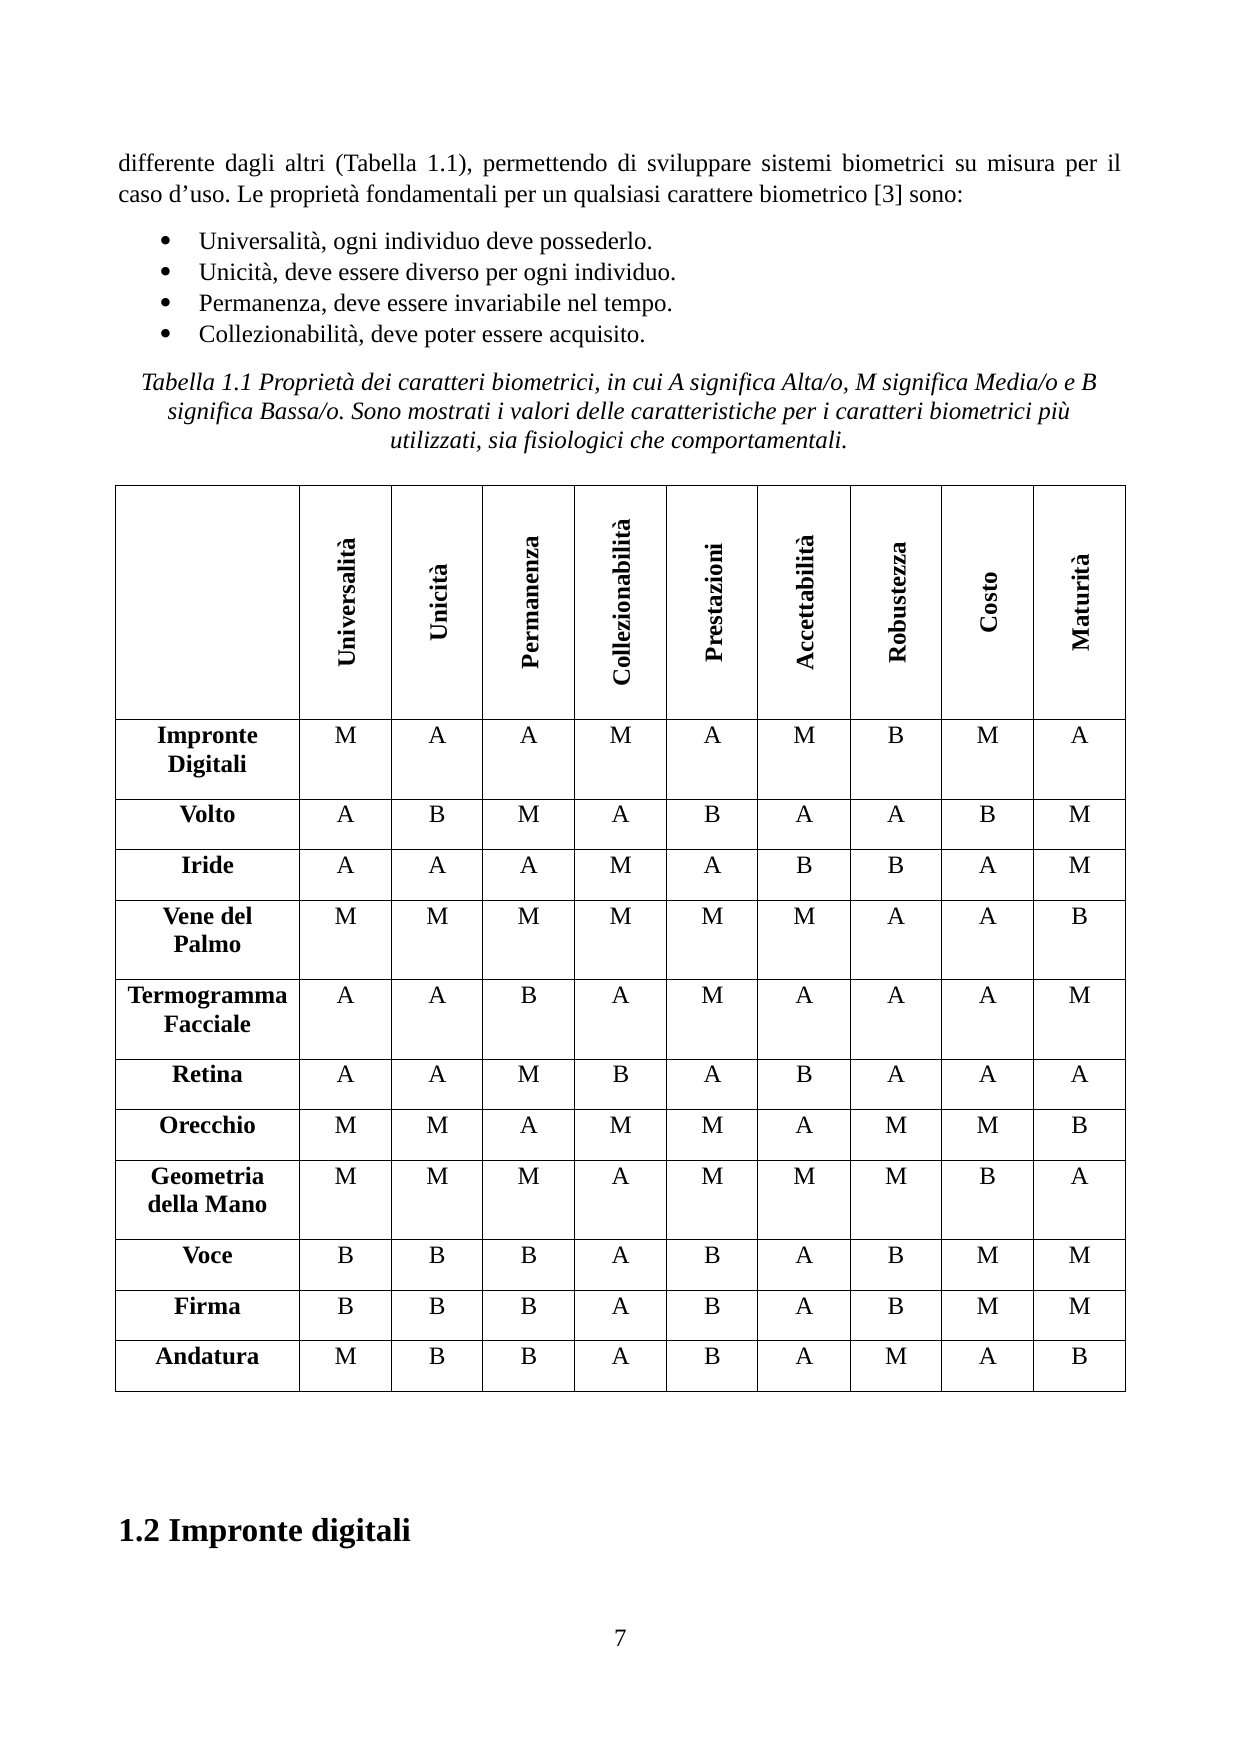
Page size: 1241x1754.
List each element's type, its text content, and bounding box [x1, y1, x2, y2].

table_cell A [851, 800, 941, 849]
table_cell M [851, 1341, 941, 1391]
table_cell A [758, 1240, 850, 1290]
table_cell A [851, 901, 941, 979]
table_header Permanenza [483, 486, 574, 719]
table_cell A [300, 1060, 391, 1109]
table_cell M [300, 1110, 391, 1160]
table_cell B [758, 850, 850, 900]
list Collezionabilità, deve poter essere acquisito. [161, 319, 1122, 348]
table_cell A [300, 800, 391, 849]
table_cell A [758, 1291, 850, 1340]
table_cell M [483, 800, 574, 849]
table_cell B [1034, 1110, 1125, 1160]
table_cell B [942, 800, 1033, 849]
table_cell B [851, 850, 941, 900]
table_cell B [942, 1161, 1033, 1239]
table_cell M [1034, 850, 1125, 900]
table_cell M [667, 980, 757, 1058]
table_cell Impronte Digitali [116, 720, 299, 798]
table_cell Orecchio [116, 1110, 299, 1160]
table_cell A [942, 850, 1033, 900]
table_cell Andatura [116, 1341, 299, 1391]
table_cell M [300, 1341, 391, 1391]
table_cell B [483, 980, 574, 1058]
table_cell B [851, 1240, 941, 1290]
table_cell A [483, 850, 574, 900]
subtitle 1.2 Impronte digitali [118, 1511, 1122, 1549]
table_cell M [851, 1110, 941, 1160]
table_cell M [942, 720, 1033, 798]
table_cell Voce [116, 1240, 299, 1290]
table_cell B [392, 1291, 482, 1340]
table_header Maturità [1034, 486, 1125, 719]
table_cell Geometria della Mano [116, 1161, 299, 1239]
table_cell A [483, 720, 574, 798]
table_cell A [392, 1060, 482, 1109]
table_cell M [667, 1110, 757, 1160]
table_cell M [392, 1110, 482, 1160]
table_cell M [575, 720, 666, 798]
table_cell Termogramma Facciale [116, 980, 299, 1058]
table_cell M [758, 901, 850, 979]
table_cell B [392, 800, 482, 849]
table_cell Firma [116, 1291, 299, 1340]
table_cell M [758, 720, 850, 798]
table_cell B [483, 1341, 574, 1391]
table_cell B [1034, 901, 1125, 979]
table_cell M [942, 1240, 1033, 1290]
table_cell M [758, 1161, 850, 1239]
table_cell B [667, 1291, 757, 1340]
table_cell M [483, 1161, 574, 1239]
table_header Universalità [300, 486, 391, 719]
table_cell B [392, 1341, 482, 1391]
table_cell A [758, 980, 850, 1058]
table_cell Retina [116, 1060, 299, 1109]
table_cell A [575, 1240, 666, 1290]
table_cell A [851, 980, 941, 1058]
table_cell B [300, 1291, 391, 1340]
table_cell B [667, 800, 757, 849]
table_cell A [392, 980, 482, 1058]
table_cell A [1034, 1060, 1125, 1109]
table_cell B [758, 1060, 850, 1109]
table_cell B [1034, 1341, 1125, 1391]
table_cell M [300, 720, 391, 798]
text Tabella 1.1 Proprietà dei caratteri biometrici, in cui A significa Alta/o, M significa Media/o e B significa Bassa/o. Sono mostrati i valori delle caratteristiche per i caratteri biometrici più utilizzati, sia fisiologici che comportamentali. [118, 367, 1122, 453]
list Unicità, deve essere diverso per ogni individuo. [161, 257, 1122, 286]
table_cell A [942, 980, 1033, 1058]
table_cell A [392, 720, 482, 798]
table_cell A [483, 1110, 574, 1160]
table_header Collezionabilità [575, 486, 666, 719]
table_cell M [1034, 800, 1125, 849]
table_cell Iride [116, 850, 299, 900]
table_cell M [942, 1110, 1033, 1160]
table_cell A [758, 1110, 850, 1160]
table_cell A [667, 1060, 757, 1109]
table_cell A [851, 1060, 941, 1109]
table_header Costo [942, 486, 1033, 719]
table_cell M [483, 901, 574, 979]
table_header Unicità [392, 486, 482, 719]
table_cell A [575, 800, 666, 849]
table_header Robustezza [851, 486, 941, 719]
table_cell M [392, 901, 482, 979]
table_cell A [1034, 1161, 1125, 1239]
table_header Accettabilità [758, 486, 850, 719]
table_cell A [575, 1341, 666, 1391]
table_cell B [575, 1060, 666, 1109]
table_cell A [392, 850, 482, 900]
table_cell A [575, 1161, 666, 1239]
table_cell M [1034, 980, 1125, 1058]
table_cell Vene del Palmo [116, 901, 299, 979]
table_cell A [575, 980, 666, 1058]
table_cell M [667, 1161, 757, 1239]
table_cell M [942, 1291, 1033, 1340]
table_cell B [483, 1240, 574, 1290]
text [118, 148, 1122, 207]
table_cell M [300, 1161, 391, 1239]
table_cell A [942, 1060, 1033, 1109]
table_cell A [942, 901, 1033, 979]
table_cell A [942, 1341, 1033, 1391]
table_cell M [1034, 1240, 1125, 1290]
table_cell A [575, 1291, 666, 1340]
table_cell B [483, 1291, 574, 1340]
table_cell M [392, 1161, 482, 1239]
table_cell M [575, 850, 666, 900]
table_cell Volto [116, 800, 299, 849]
table_cell M [483, 1060, 574, 1109]
table_cell M [1034, 1291, 1125, 1340]
table_cell M [575, 1110, 666, 1160]
table_header Prestazioni [667, 486, 757, 719]
table_cell B [851, 1291, 941, 1340]
table_cell B [300, 1240, 391, 1290]
table_cell B [851, 720, 941, 798]
table_cell M [667, 901, 757, 979]
table_cell A [667, 720, 757, 798]
table_cell B [667, 1240, 757, 1290]
table_cell B [392, 1240, 482, 1290]
table_header [116, 486, 299, 719]
table_cell M [575, 901, 666, 979]
list Permanenza, deve essere invariabile nel tempo. [161, 288, 1122, 317]
table_cell A [758, 800, 850, 849]
table_cell M [851, 1161, 941, 1239]
table_cell A [1034, 720, 1125, 798]
table_cell A [300, 980, 391, 1058]
table_cell A [758, 1341, 850, 1391]
list Universalità, ogni individuo deve possederlo. [161, 226, 1122, 255]
table_cell A [300, 850, 391, 900]
table_cell A [667, 850, 757, 900]
table_cell B [667, 1341, 757, 1391]
table_cell M [300, 901, 391, 979]
